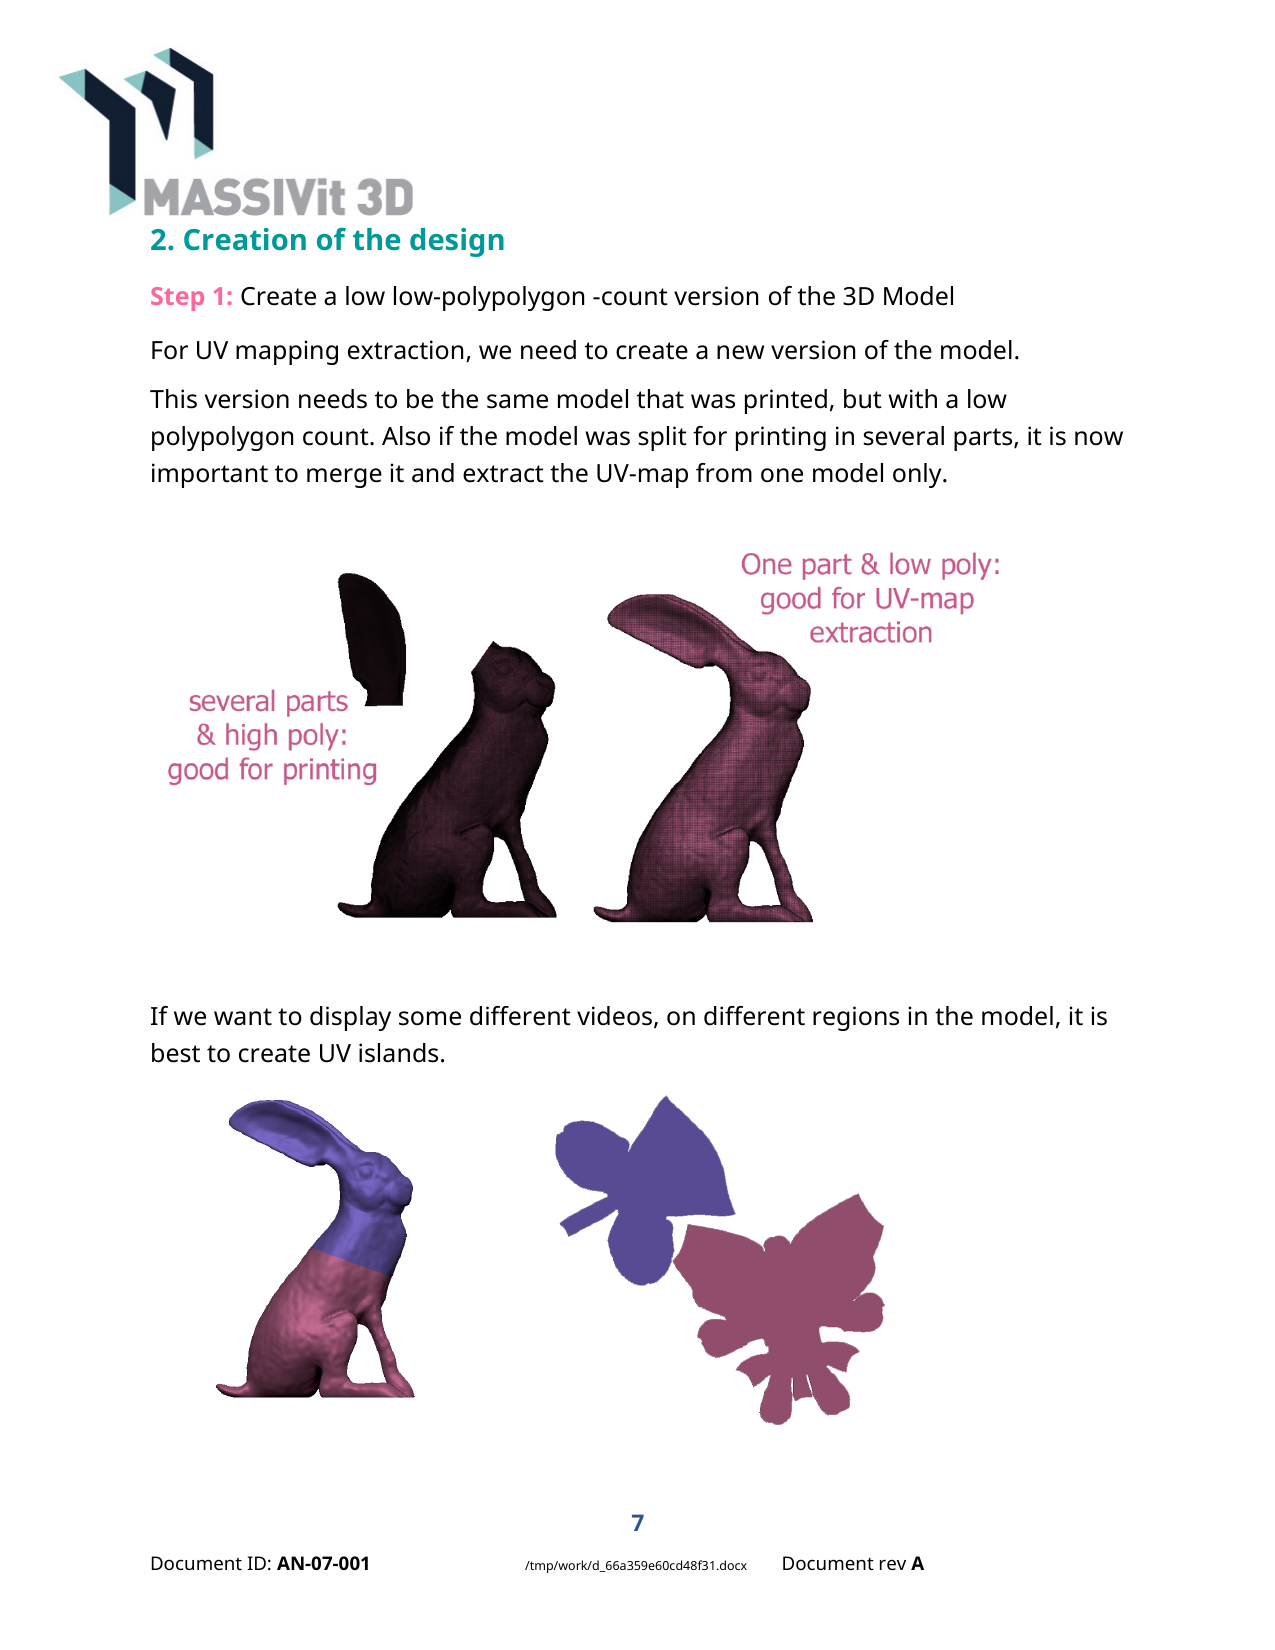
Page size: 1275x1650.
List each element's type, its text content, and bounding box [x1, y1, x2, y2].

text For UV mapping extraction, we need to create a new version of the model. [150, 332, 1125, 367]
text Step 1: Create a version of the 3D Model [150, 279, 1125, 313]
text This version needs to be the same model that was printed, but with a low count. Also if the model was split for printing in several parts, it is now important to merge it and extract the UV-map from one model only. [150, 382, 1125, 489]
picture [150, 1084, 943, 1434]
text 2. Creation of the design [150, 180, 1125, 259]
picture [150, 504, 1024, 985]
text If we want to display some different videos, on different regions in the model, it is best to create UV islands. [150, 999, 1125, 1069]
picture [57, 46, 413, 217]
